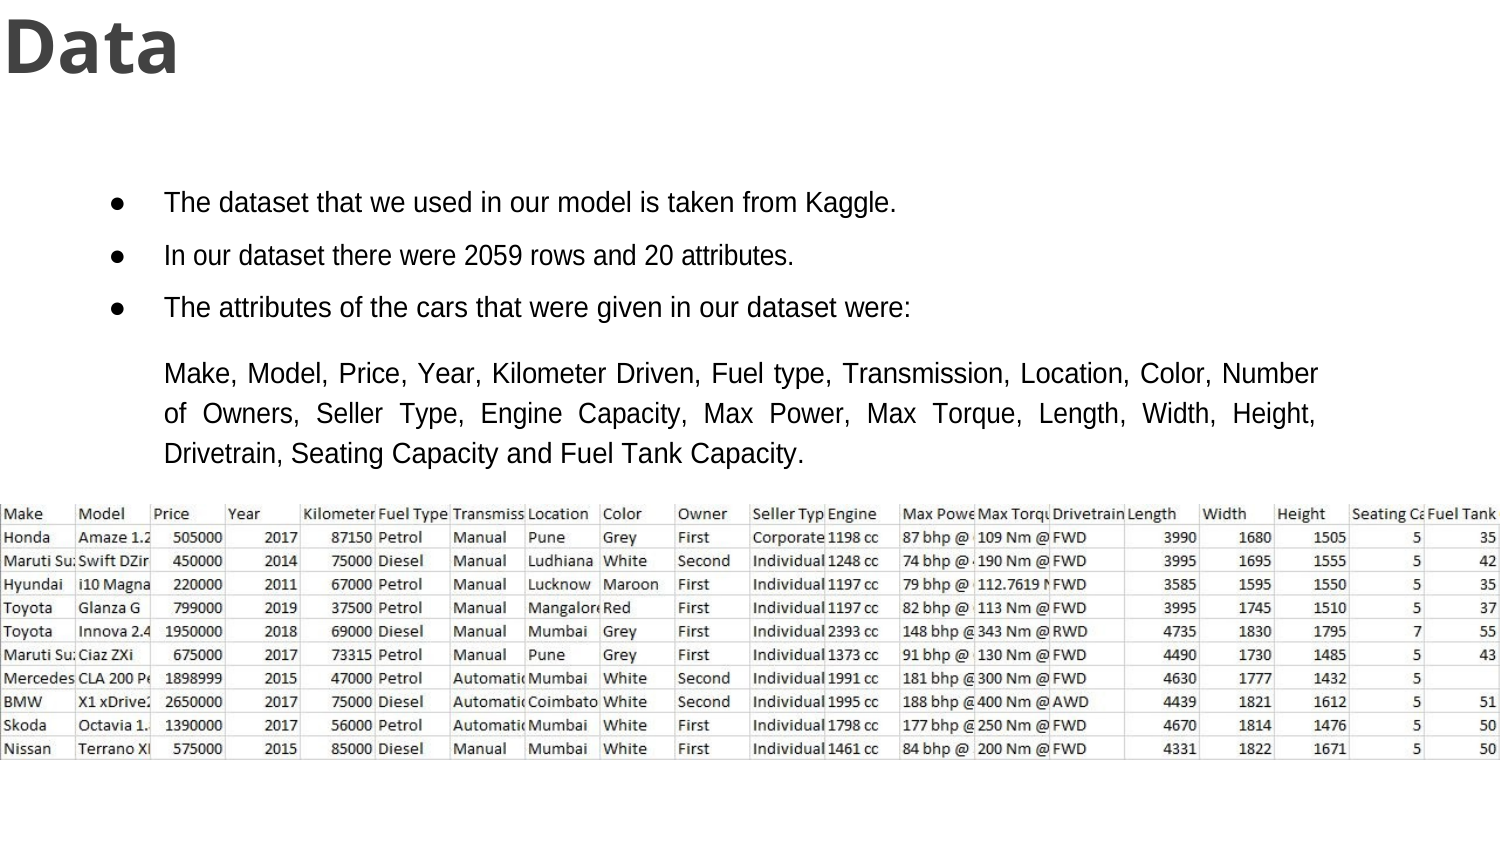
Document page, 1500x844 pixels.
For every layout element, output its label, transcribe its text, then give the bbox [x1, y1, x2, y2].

picture [0, 504, 1500, 760]
list In our dataset there were 2059 rows and 20 attributes. [108, 238, 1500, 271]
list The attributes of the cars that were given in our dataset were: [108, 290, 1500, 324]
list The dataset that we used in our model is taken from Kaggle. [108, 185, 1500, 219]
text Make, Model, Price, Year, Kilometer Driven, Fuel type, Transmission, Location, Color, Number of Owners, Seller Type, Engine Capacity, Max Power, Max Torque, Length, Width, Height, Drivetrain, Seating Capacity and Fuel Tank Capacity. [163, 356, 1319, 469]
